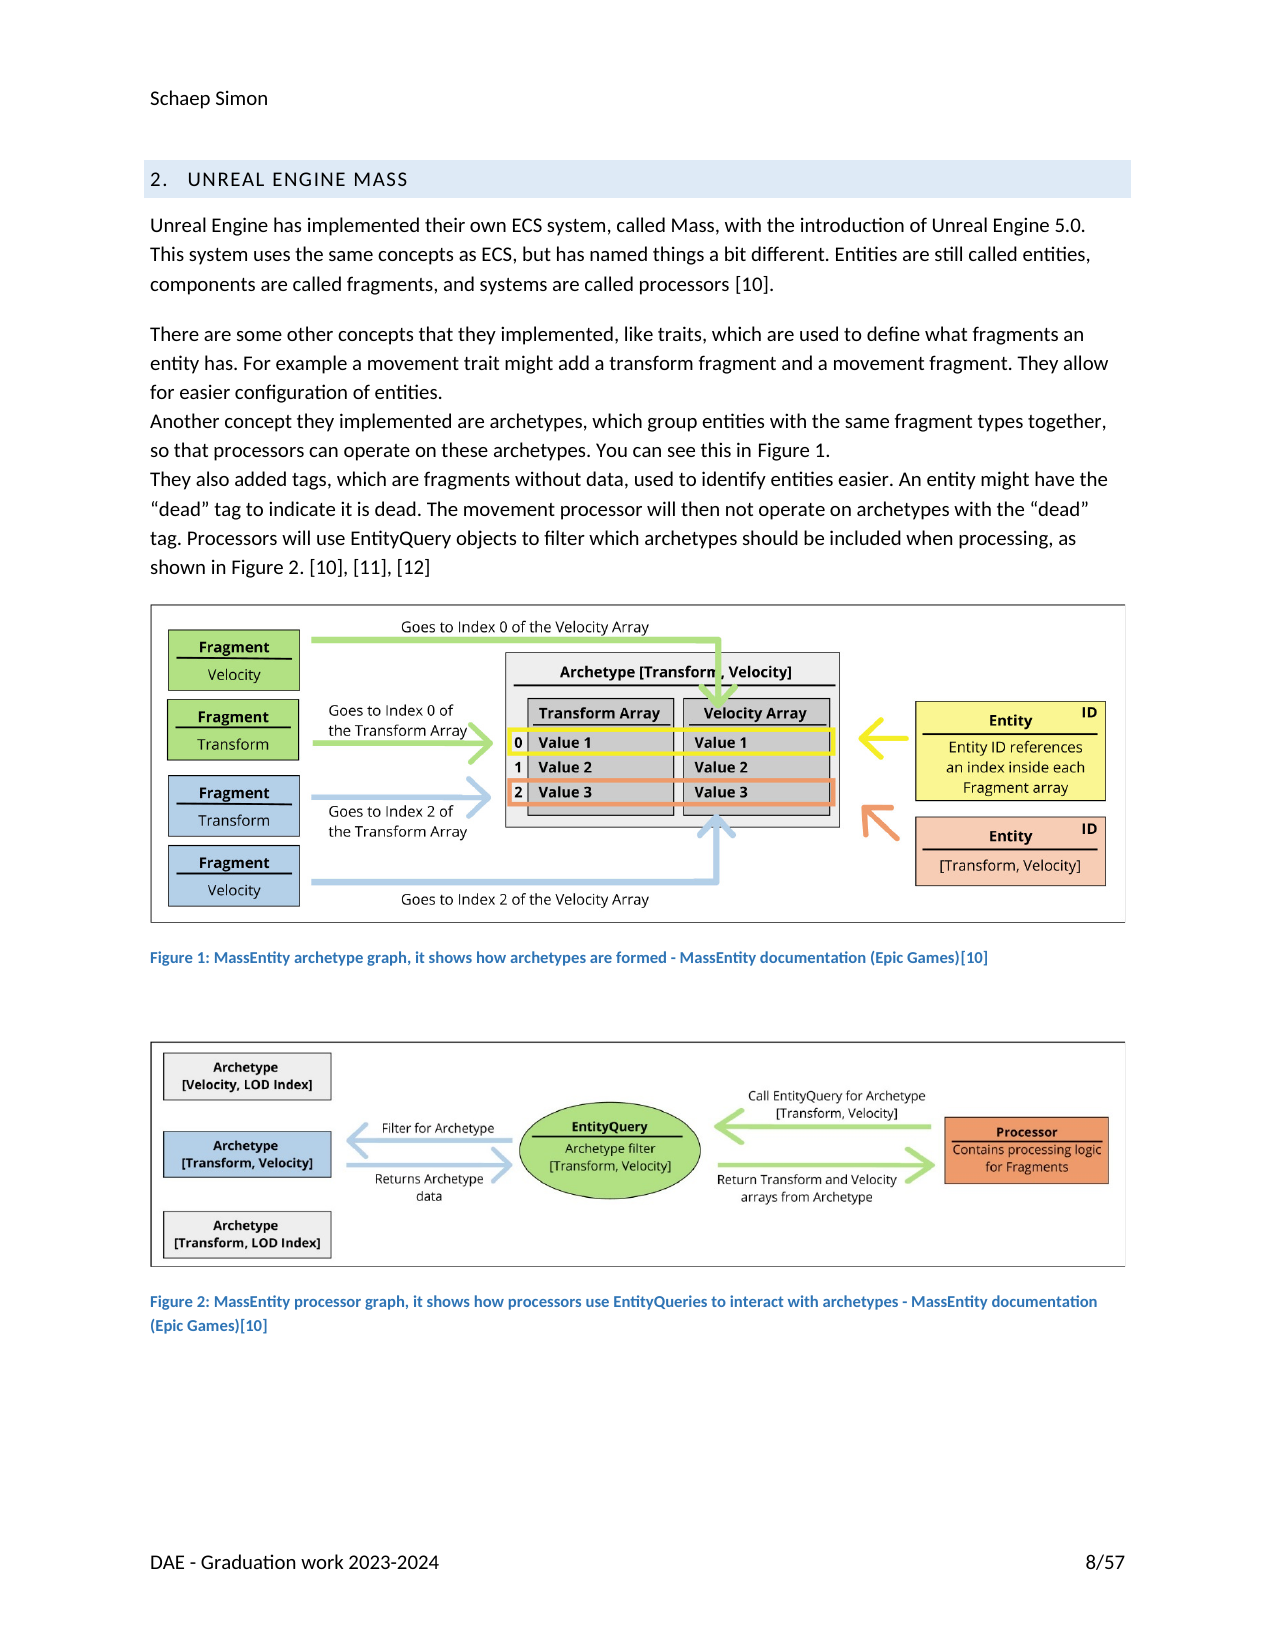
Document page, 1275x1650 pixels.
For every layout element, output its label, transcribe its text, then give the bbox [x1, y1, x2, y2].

text Figure 2: MassEntity processor graph, it shows how processors use EntityQueries to interact with archetypes - MassEntity documentation (Epic Games)[10] [150, 1292, 1125, 1335]
text There are some other concepts that they implemented, like traits, which are used to define what fragments an entity has. For example a movement trait might add a transform fragment and a movement fragment. They allow for easier configuration of entities. Another concept they implemented are archetypes, which group entities with the same fragment types together, so that processors can operate on these archetypes. You can see this in Figure 1. They also added tags, which are fragments without data, used to identify entities easier. An entity might have the “dead” tag to indicate it is dead. The movement processor will then not operate on archetypes with the “dead” tag. Processors will use EntityQuery objects to filter which archetypes should be included when processing, as shown in Figure 2. [10], [11], [12] [150, 321, 1125, 579]
text Unreal Engine has implemented their own ECS system, called Mass, with the introduction of Unreal Engine 5.0. This system uses the same concepts as ECS, but has named things a bit different. Entities are still called entities, components are called fragments, and systems are called processors [10]. [150, 212, 1125, 296]
picture [150, 604, 1125, 923]
subtitle Unreal Engine Mass [150, 167, 1125, 192]
picture [150, 1041, 1125, 1267]
text Figure 1: MassEntity archetype graph, it shows how archetypes are formed - MassEntity documentation (Epic Games)[10] [150, 947, 1125, 967]
